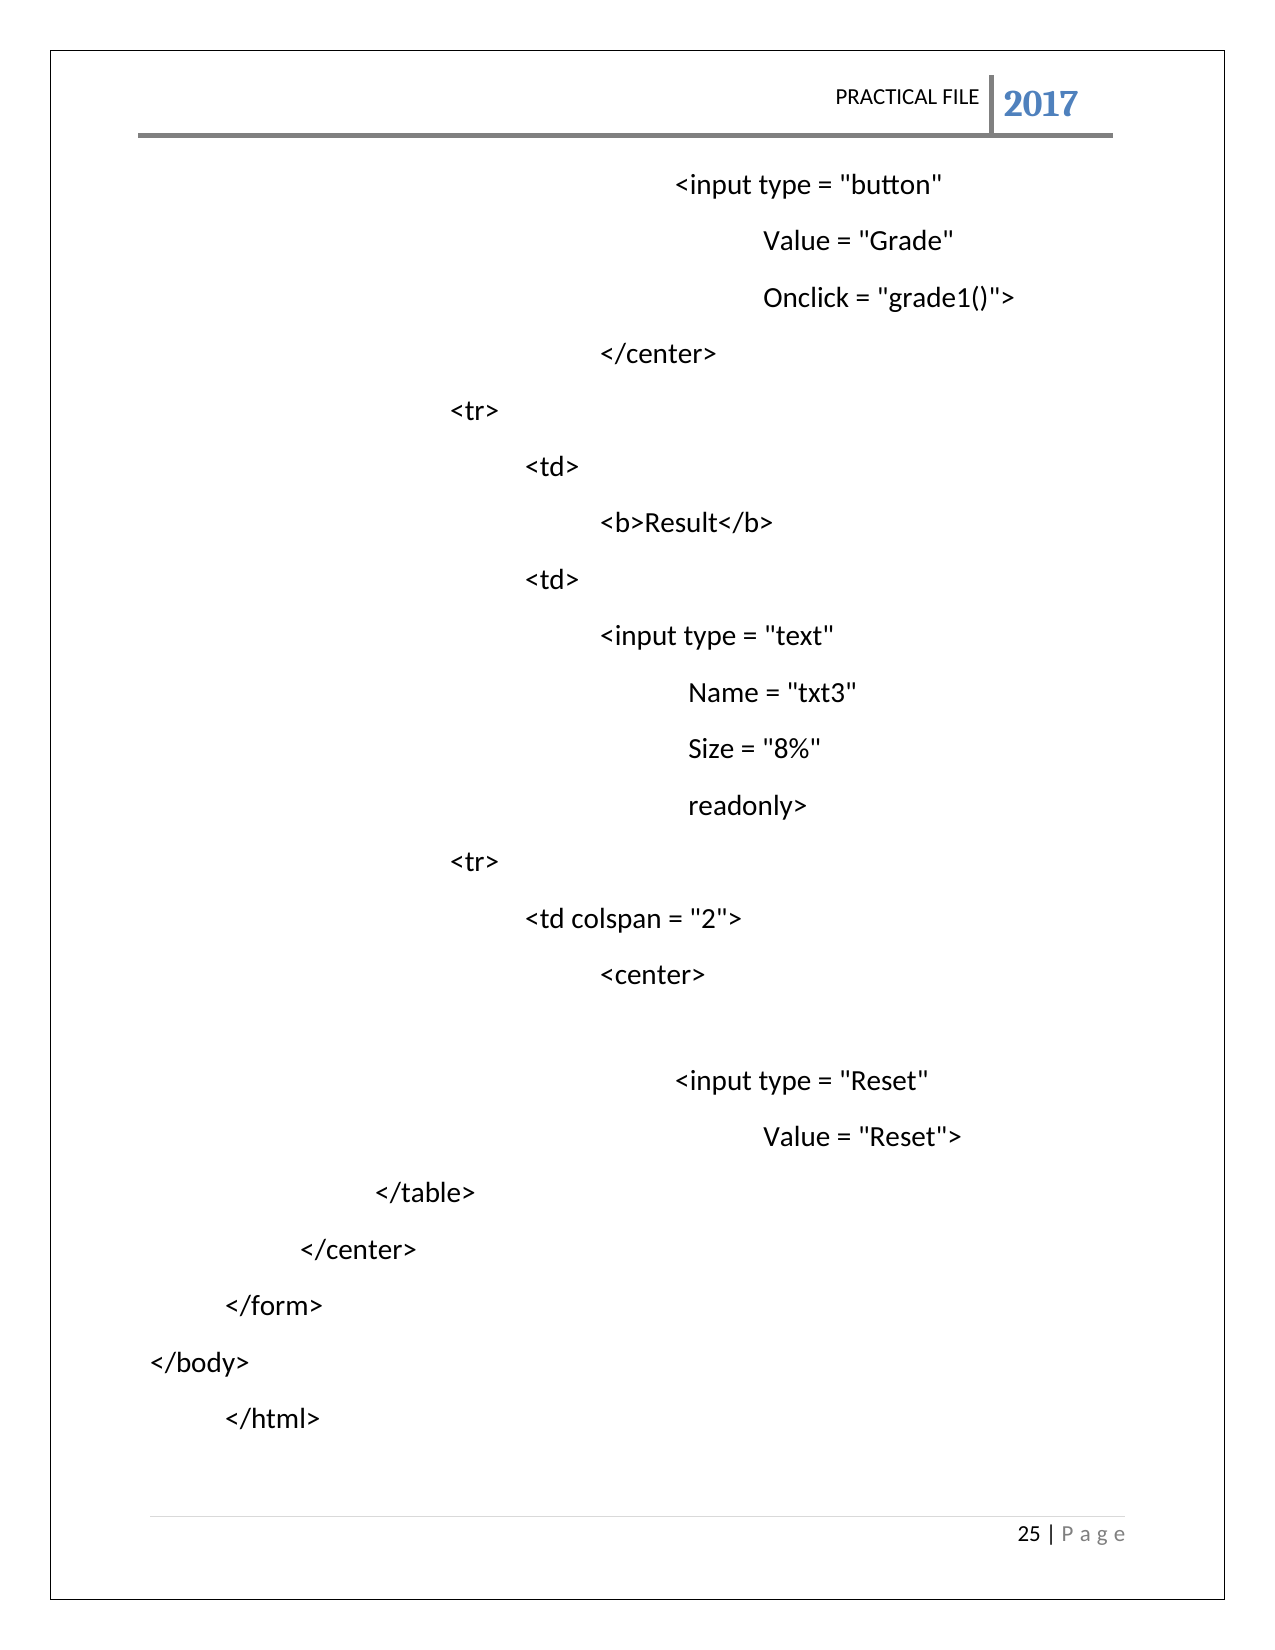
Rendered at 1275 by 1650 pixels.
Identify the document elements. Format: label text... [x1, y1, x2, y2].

text <input type = "button" [150, 166, 1125, 201]
text readonly> [150, 787, 1125, 822]
text </center> [150, 335, 1125, 371]
text <b>Result</b> [150, 504, 1125, 540]
text <input type = "text" [150, 617, 1125, 653]
text <tr> [150, 843, 1125, 879]
text <tr> [150, 392, 1125, 427]
text </table> [300, 1174, 1125, 1210]
text <td> [150, 561, 1125, 597]
text </form> [150, 1287, 1125, 1323]
text Size = "8%" [150, 730, 1125, 766]
text </html> [150, 1400, 1125, 1436]
text <td colspan = "2"> [150, 900, 1125, 935]
text <input type = "Reset" [600, 1062, 1125, 1097]
text <center> [150, 956, 1125, 992]
text Name = "txt3" [150, 674, 1125, 709]
text <td> [150, 448, 1125, 484]
text Onclick = "grade1()"> [150, 279, 1125, 314]
text </body> [150, 1344, 1125, 1379]
text Value = "Reset"> [150, 1118, 1125, 1154]
text </center> [150, 1231, 1125, 1267]
text Value = "Grade" [150, 222, 1125, 258]
